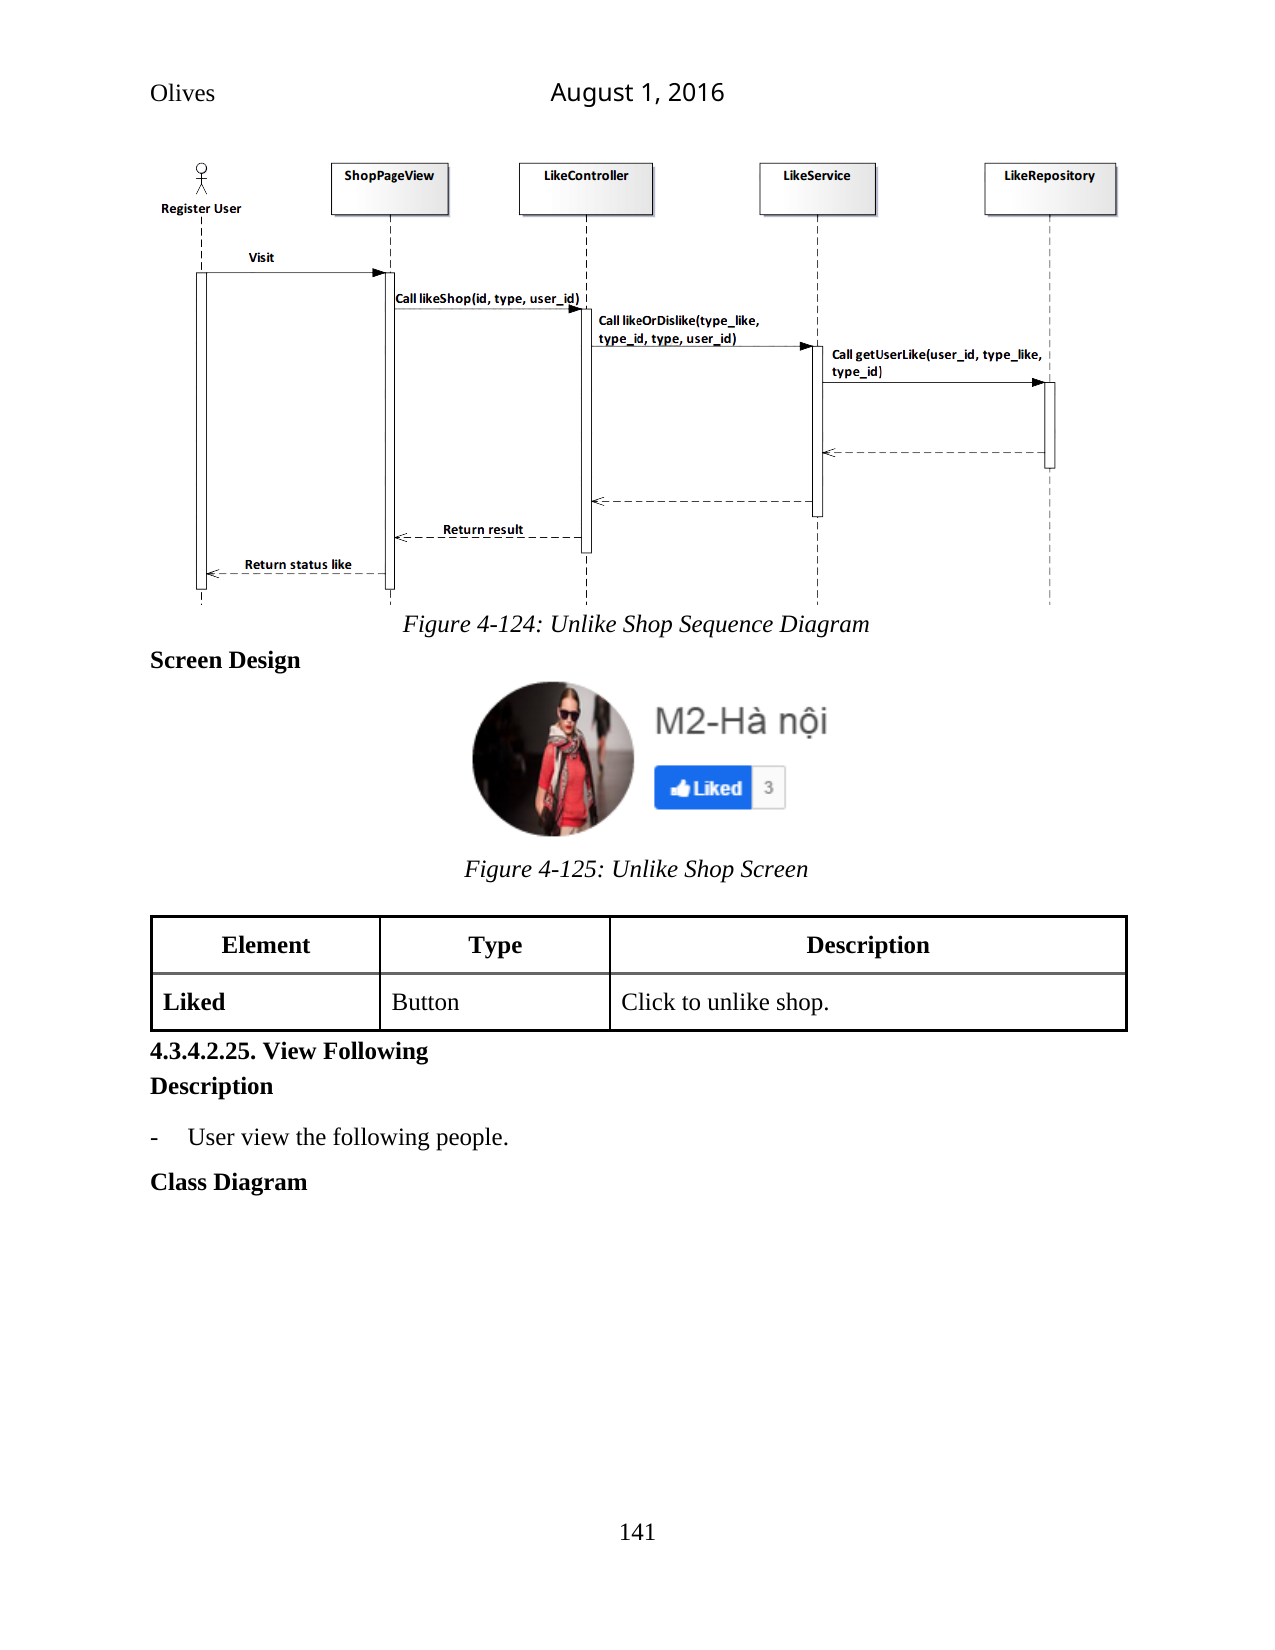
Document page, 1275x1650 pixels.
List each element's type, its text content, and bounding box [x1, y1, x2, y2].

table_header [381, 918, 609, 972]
list User view the following people. [150, 1117, 1125, 1152]
picture [440, 676, 835, 846]
picture [650, 621, 657, 627]
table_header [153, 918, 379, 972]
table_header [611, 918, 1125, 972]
picture [150, 150, 1125, 627]
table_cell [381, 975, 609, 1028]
subtitle Description [150, 1071, 1125, 1100]
subtitle Screen Design [150, 646, 1125, 674]
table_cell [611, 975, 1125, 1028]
picture [784, 617, 794, 627]
subtitle Class Diagram [150, 1167, 1125, 1196]
subtitle 4.3.4.2.25. View Following [150, 1036, 1125, 1064]
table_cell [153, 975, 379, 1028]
